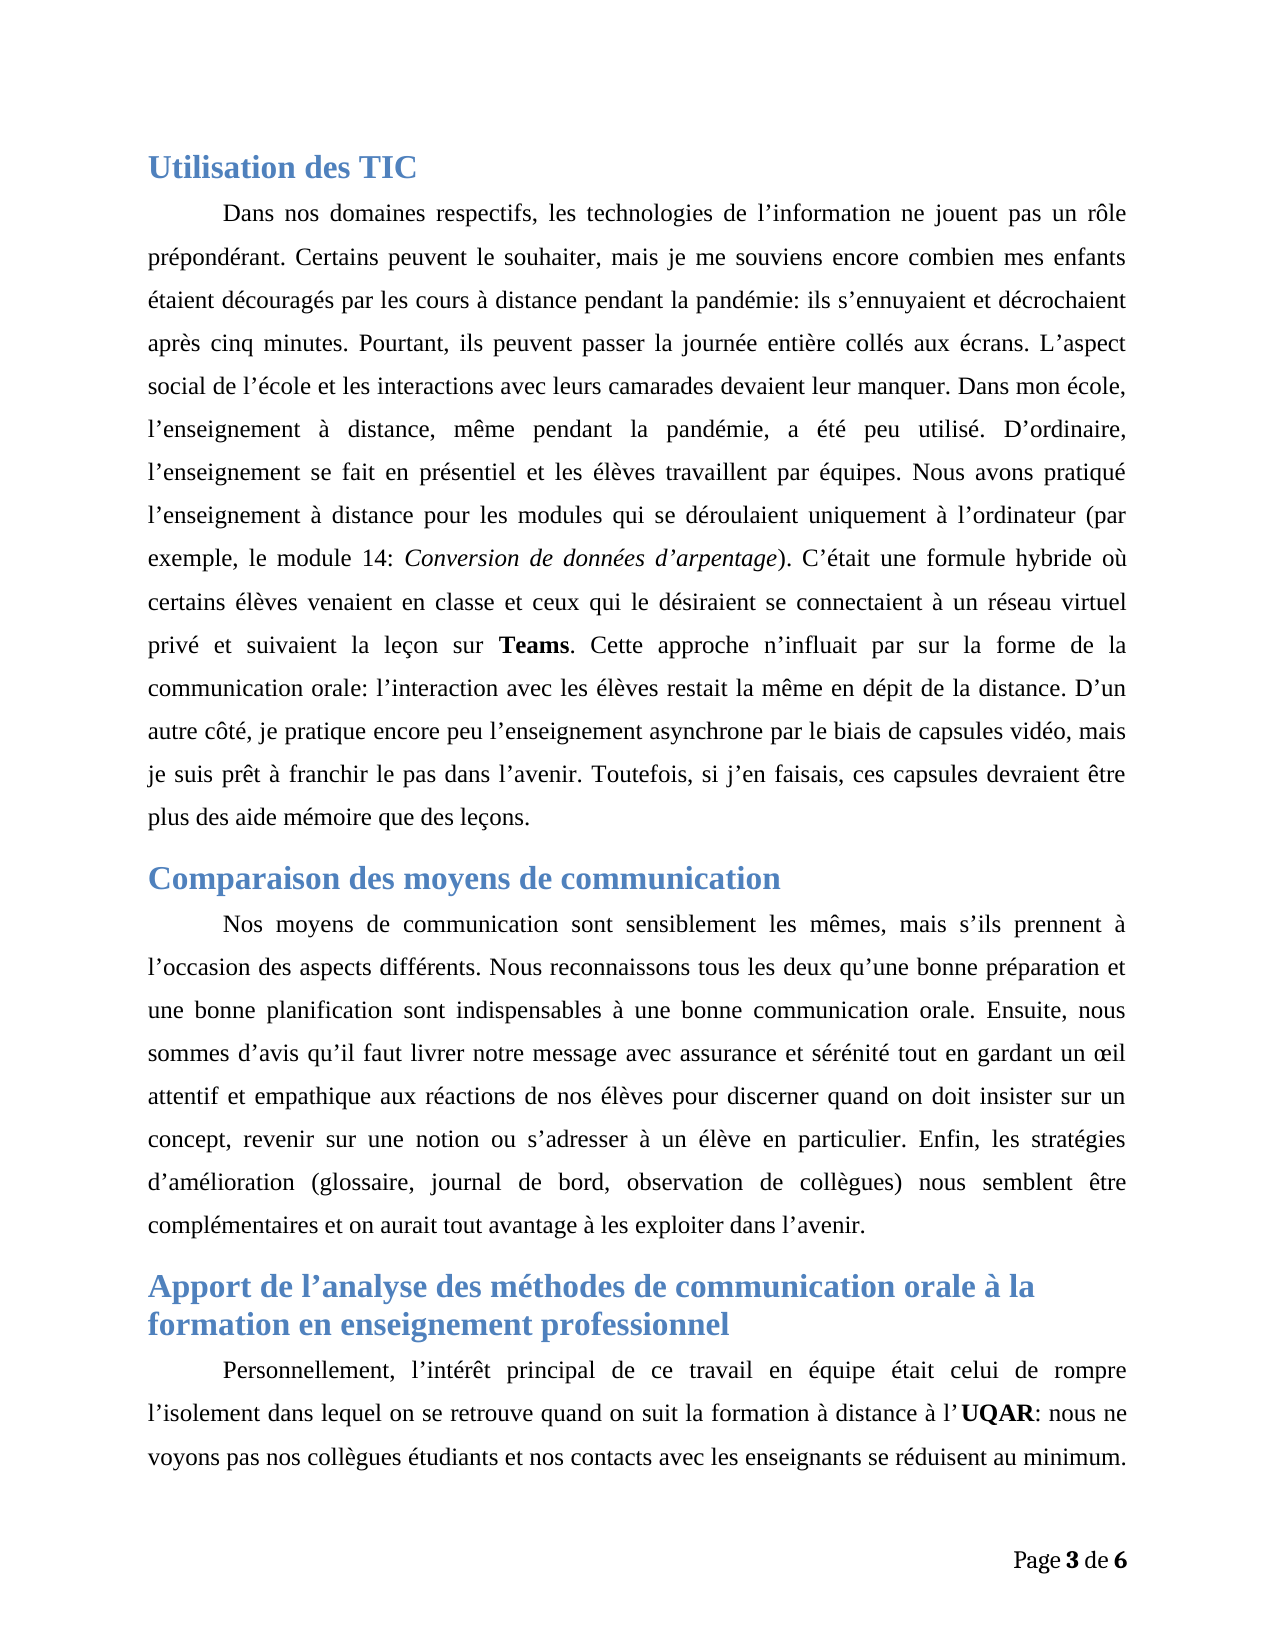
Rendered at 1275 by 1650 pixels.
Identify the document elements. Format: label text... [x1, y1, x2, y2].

subtitle Utilisation des TIC [148, 148, 1127, 186]
text Dans nos domaines respectifs, les technologies de l’information ne jouent pas un rôle prépondérant. Certains peuvent le souhaiter, mais je me souviens encore combien mes enfants étaient découragés par les cours à distance pendant la pandémie: ils s’ennuyaient et décrochaient après cinq minutes. Pourtant, ils peuvent passer la journée entière collés aux écrans. L’aspect social de l’école et les interactions avec leurs camarades devaient leur manquer. Dans mon école, l’enseignement à distance, même pendant la pandémie, a été peu utilisé. D’ordinaire, l’enseignement se fait en présentiel et les élèves travaillent par équipes. Nous avons pratiqué l’enseignement à distance pour les modules qui se déroulaient uniquement à l’ordinateur (par exemple, le module 14: Conversion de données d’arpentage). C’était une formule hybride où certains élèves venaient en classe et ceux qui le désiraient se connectaient à un réseau virtuel privé et suivaient la leçon sur Teams. Cette approche n’influait par sur la forme de la communication orale: l’interaction avec les élèves restait la même en dépit de la distance. D’un autre côté, je pratique encore peu l’enseignement asynchrone par le biais de capsules vidéo, mais je suis prêt à franchir le pas dans l’avenir. Toutefois, si j’en faisais, ces capsules devraient être plus des aide mémoire que des leçons. [148, 198, 1127, 831]
text Nos moyens de communication sont sensiblement les mêmes, mais s’ils prennent à l’occasion des aspects différents. Nous reconnaissons tous les deux qu’une bonne préparation et une bonne planification sont indispensables à une bonne communication orale. Ensuite, nous sommes d’avis qu’il faut livrer notre message avec assurance et sérénité tout en gardant un œil attentif et empathique aux réactions de nos élèves pour discerner quand on doit insister sur un concept, revenir sur une notion ou s’adresser à un élève en particulier. Enfin, les stratégies d’amélioration (glossaire, journal de bord, observation de collègues) nous semblent être complémentaires et on aurait tout avantage à les exploiter dans l’avenir. [148, 909, 1127, 1239]
subtitle Comparaison des moyens de communication [148, 858, 1127, 896]
subtitle Apport de l’analyse des méthodes de communication orale à la formation en enseignement professionnel [148, 1266, 1127, 1343]
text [148, 1355, 1127, 1470]
